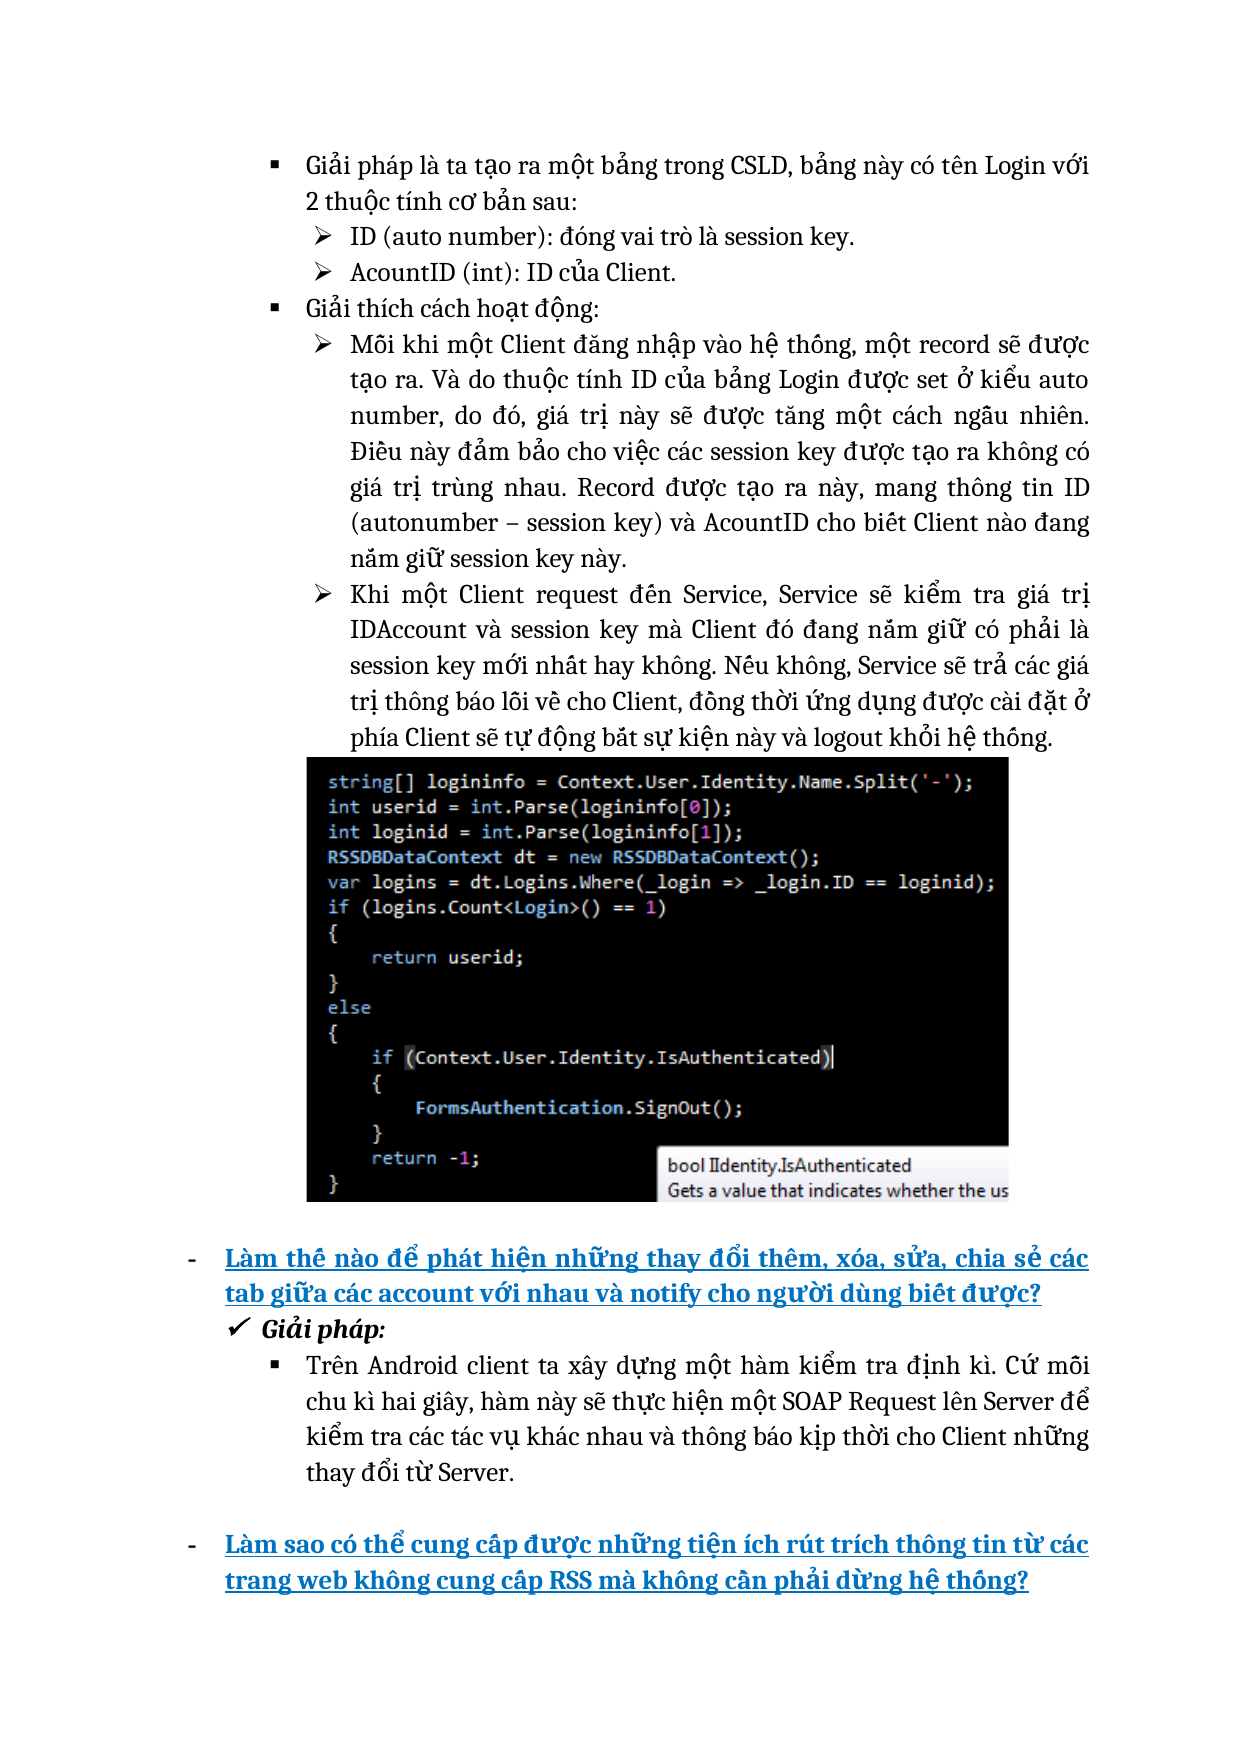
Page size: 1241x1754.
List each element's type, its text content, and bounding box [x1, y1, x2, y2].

list Giải pháp là ta tạo ra một bảng trong CSLD, bảng này có tên Login với 2 thuộc tính cơ bản sau: [268, 150, 1090, 217]
list Giải thích cách hoạt động: [268, 293, 1090, 324]
list Khi một Client request đến Service, Service sẽ kiểm tra giá trị IDAccount và session key mà Client đó đang nắm giữ có phải là session key mới nhất hay không. Nếu không, Service sẽ trả các giá trị thông báo lỗi về cho Client, đồng thời ứng dụng được cài đặt ở phía Client sẽ tự động bắt sự kiện này và logout khỏi hệ thống. [312, 579, 1090, 753]
list Làm sao có thể cung cấp được những tiện ích rút trích thông tin từ các trang web không cung cấp RSS mà không cần phải dừng hệ thống? [187, 1528, 1090, 1596]
list Mỗi khi một Client đăng nhập vào hệ thống, một record sẽ được tạo ra. Và do thuộc tính ID của bảng Login được set ở kiểu auto number, do đó, giá trị này sẽ được tăng một cách ngẫu nhiên. Điều này đảm bảo cho việc các session key được tạo ra không có giá trị trùng nhau. Record được tạo ra này, mang thông tin ID (autonumber – session key) và AcountID cho biết Client nào đang nắm giữ session key này. [312, 329, 1090, 574]
list AcountID (int): ID của Client. [312, 257, 1090, 288]
list Giải pháp: [224, 1314, 1090, 1345]
list Trên Android client ta xây dựng một hàm kiểm tra định kì. Cứ mỗi chu kì hai giây, hàm này sẽ thực hiện một SOAP Request lên Server để kiểm tra các tác vụ khác nhau và thông báo kịp thời cho Client những thay đổi từ Server. [268, 1350, 1090, 1488]
list Làm thế nào để phát hiện những thay đổi thêm, xóa, sửa, chia sẻ các tab giữa các account với nhau và notify cho người dùng biết được? [187, 1242, 1090, 1309]
list ID (auto number): đóng vai trò là session key. [312, 221, 1090, 253]
picture [306, 757, 1009, 1202]
